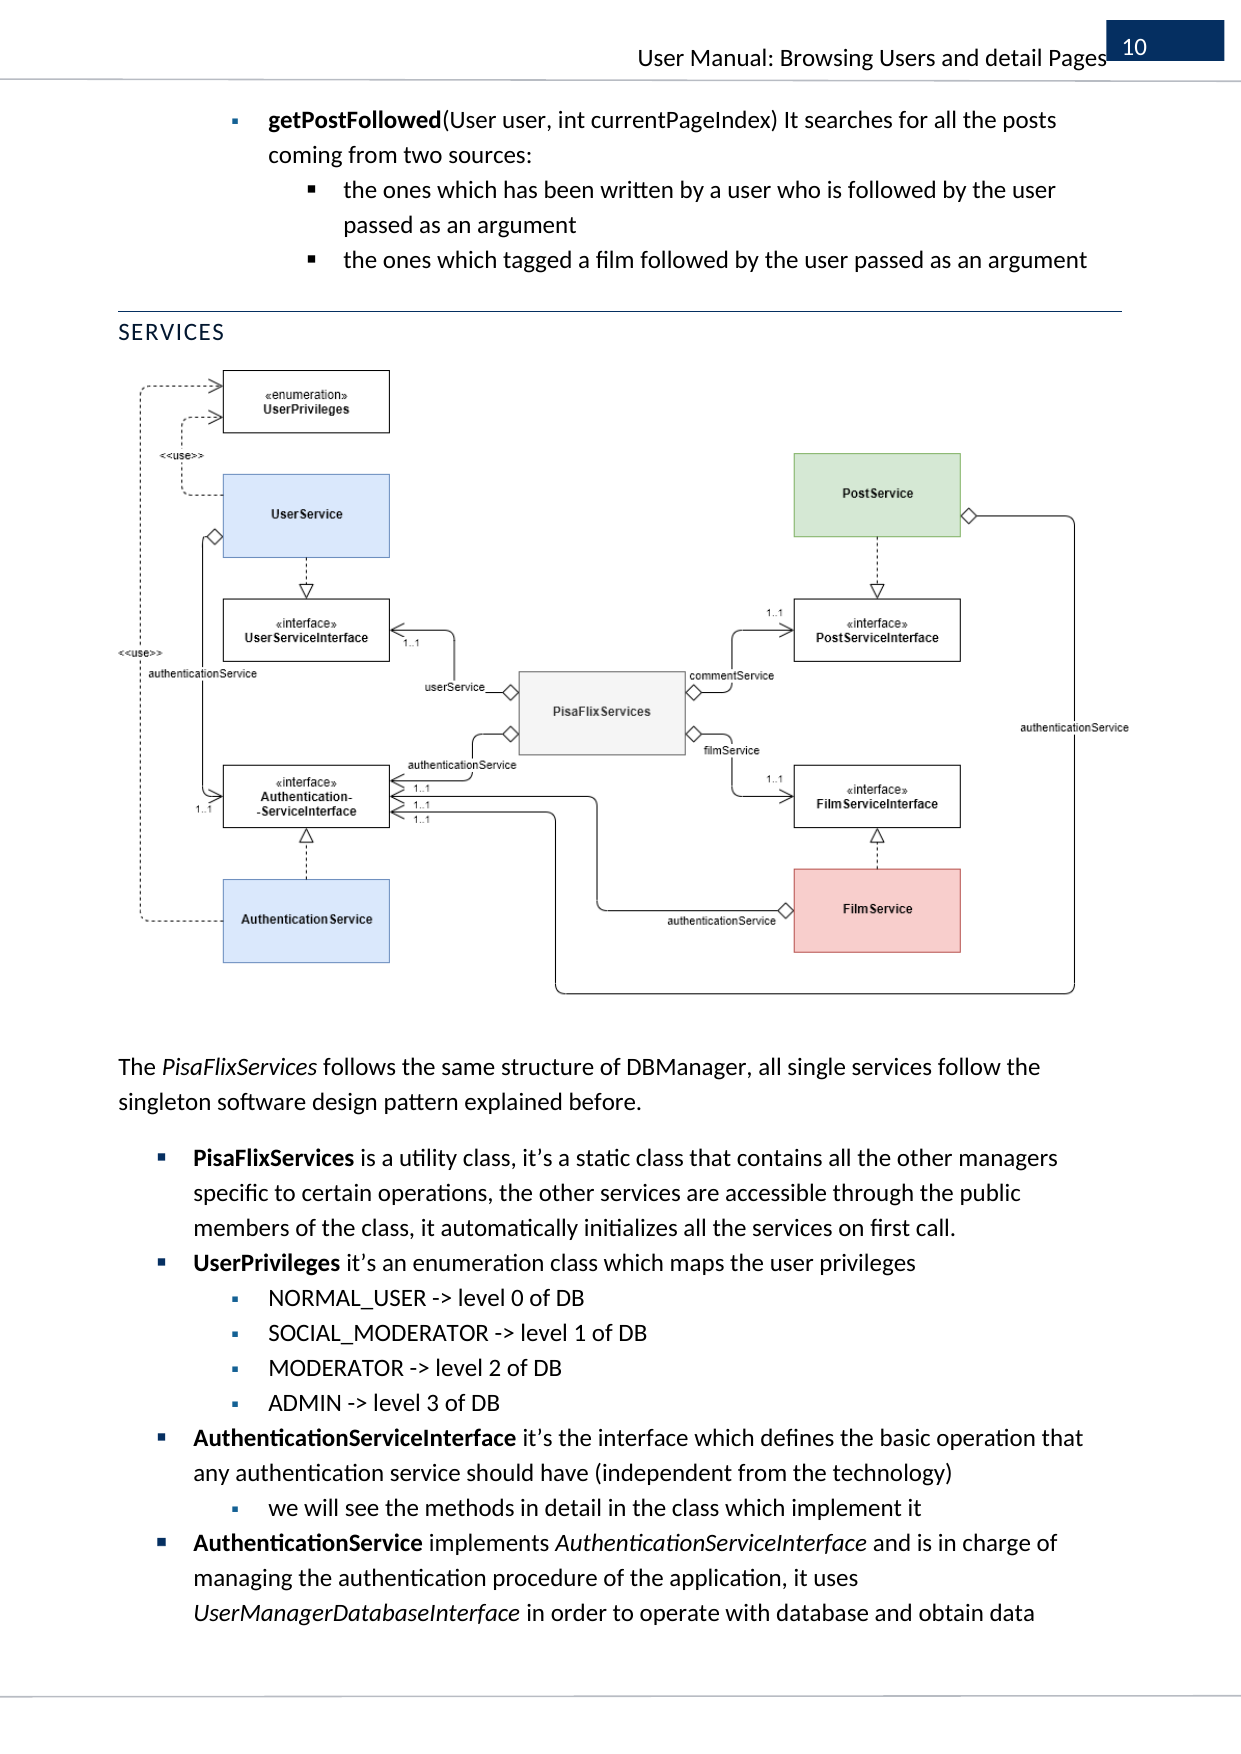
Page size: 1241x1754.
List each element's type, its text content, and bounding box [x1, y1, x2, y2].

list AuthenticationServiceInterface it’s the interface which defines the basic operation that any authentication service should have (independent from the technology) [156, 1422, 1122, 1487]
list the ones which tagged a film followed by the user passed as an argument [306, 244, 1122, 275]
list AuthenticationService implements AuthenticationServiceInterface and is in charge of managing the authentication procedure of the application, it uses UserManagerDatabaseInterface in order to operate with database and obtain data [156, 1527, 1122, 1627]
list getPostFollowed(User user, int currentPageIndex) It searches for all the posts coming from two sources: [231, 104, 1122, 170]
list SOCIAL_MODERATOR -> level 1 of DB [231, 1317, 1122, 1347]
list ADMIN -> level 3 of DB [231, 1387, 1122, 1417]
list PisaFlixServices is a utility class, it’s a static class that contains all the other managers specific to certain operations, the other services are accessible through the public members of the class, it automatically initializes all the services on first call. [156, 1142, 1122, 1242]
picture [118, 370, 1129, 1012]
subtitle Services [118, 312, 1122, 347]
list NORMAL_USER -> level 0 of DB [231, 1282, 1122, 1312]
text The PisaFlixServices follows the same structure of DBManager, all single services follow the singleton software design pattern explained before. [118, 1051, 1122, 1116]
list we will see the methods in detail in the class which implement it [231, 1492, 1122, 1522]
list UserPrivileges it’s an enumeration class which maps the user privileges [156, 1247, 1122, 1277]
list the ones which has been written by a user who is followed by the user passed as an argument [306, 174, 1122, 240]
list MODERATOR -> level 2 of DB [231, 1352, 1122, 1382]
